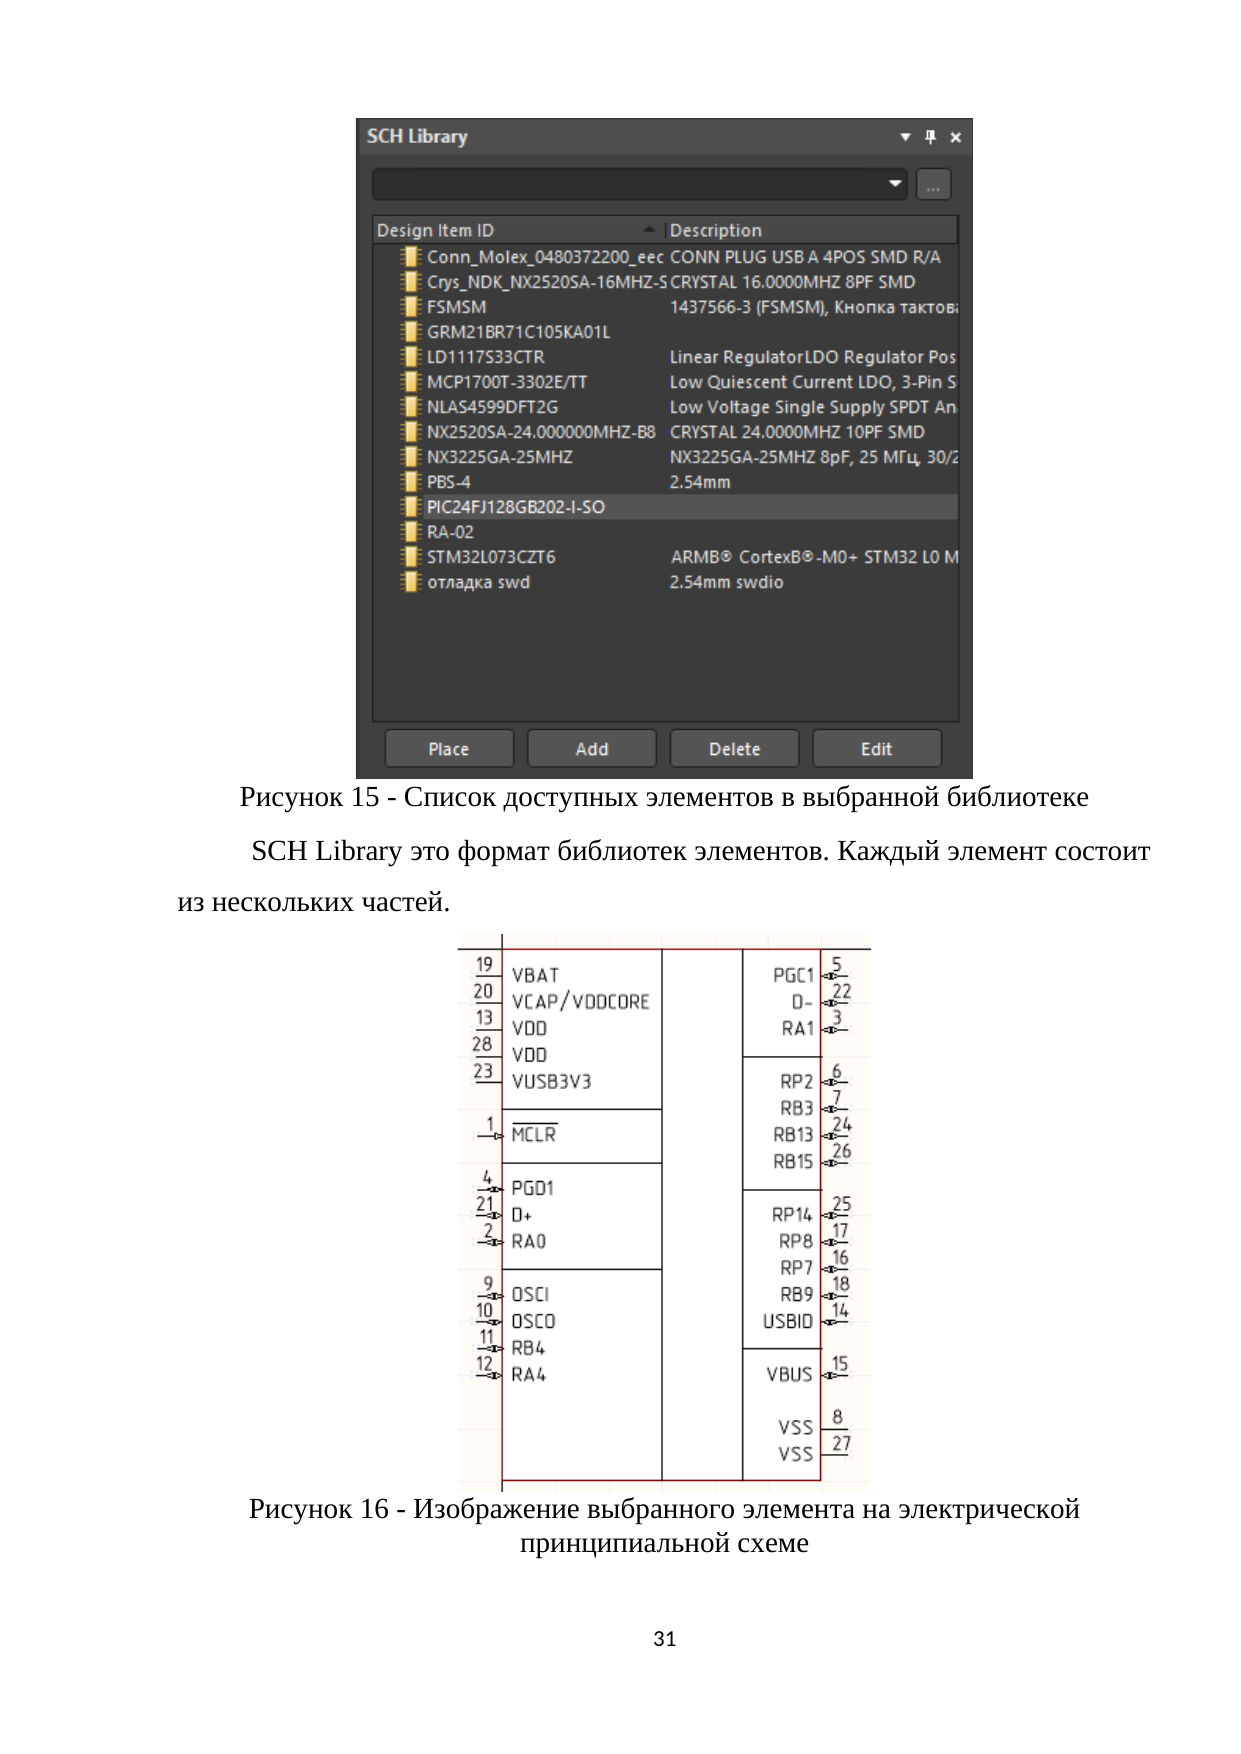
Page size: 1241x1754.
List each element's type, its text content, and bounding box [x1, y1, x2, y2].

text Рисунок 15 - Список доступных элементов в выбранной библиотеке [177, 779, 1152, 813]
text Рисунок 16 - Изображение выбранного элемента на электрической принципиальной схеме [177, 1491, 1152, 1558]
picture [457, 934, 872, 1492]
picture [355, 118, 973, 779]
text SCH Library это формат библиотек элементов. Каждый элемент состоит из нескольких частей. [177, 833, 1152, 917]
